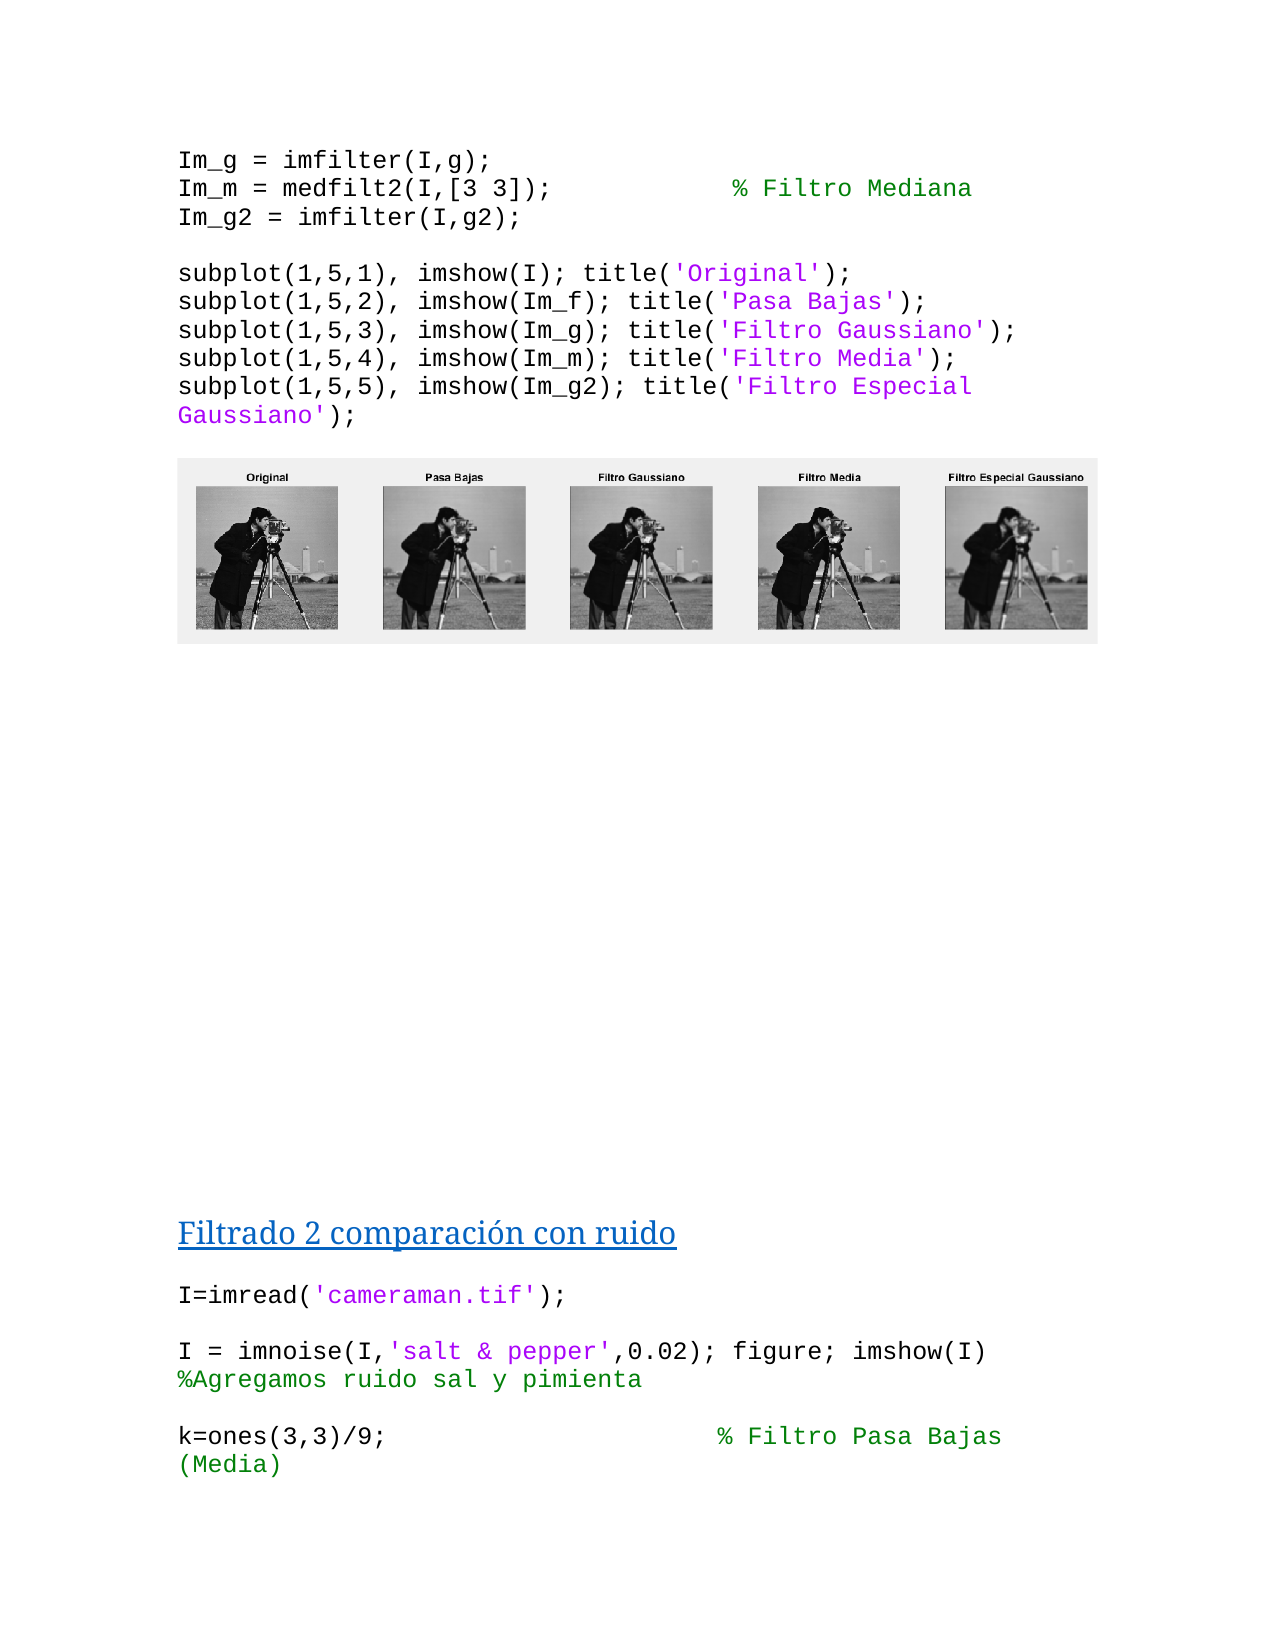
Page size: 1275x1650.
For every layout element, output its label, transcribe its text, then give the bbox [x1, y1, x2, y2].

text I=imread('cameraman.tif'); [177, 1282, 1098, 1311]
text Im_g2 = imfilter(I,g2); [177, 204, 1098, 233]
text k=ones(3,3)/9; % Filtro Pasa Bajas (Media) [177, 1423, 1098, 1480]
picture [177, 458, 1098, 644]
text subplot(1,5,1), imshow(I); title('Original'); [177, 261, 1098, 289]
text Im_m = medfilt2(I,[3 3]); % Filtro Mediana [177, 176, 1098, 204]
text subplot(1,5,3), imshow(Im_g); title('Filtro Gaussiano'); [177, 317, 1098, 346]
subtitle Filtrado 2 comparación con ruido [177, 1211, 1098, 1254]
text subplot(1,5,5), imshow(Im_g2); title('Filtro Especial Gaussiano'); [177, 374, 1098, 431]
text I = imnoise(I,'salt & pepper',0.02); figure; imshow(I) %Agregamos ruido sal y pimienta [177, 1338, 1098, 1395]
text Im_g = imfilter(I,g); [177, 148, 1098, 176]
text subplot(1,5,2), imshow(Im_f); title('Pasa Bajas'); [177, 289, 1098, 317]
text subplot(1,5,4), imshow(Im_m); title('Filtro Media'); [177, 346, 1098, 374]
